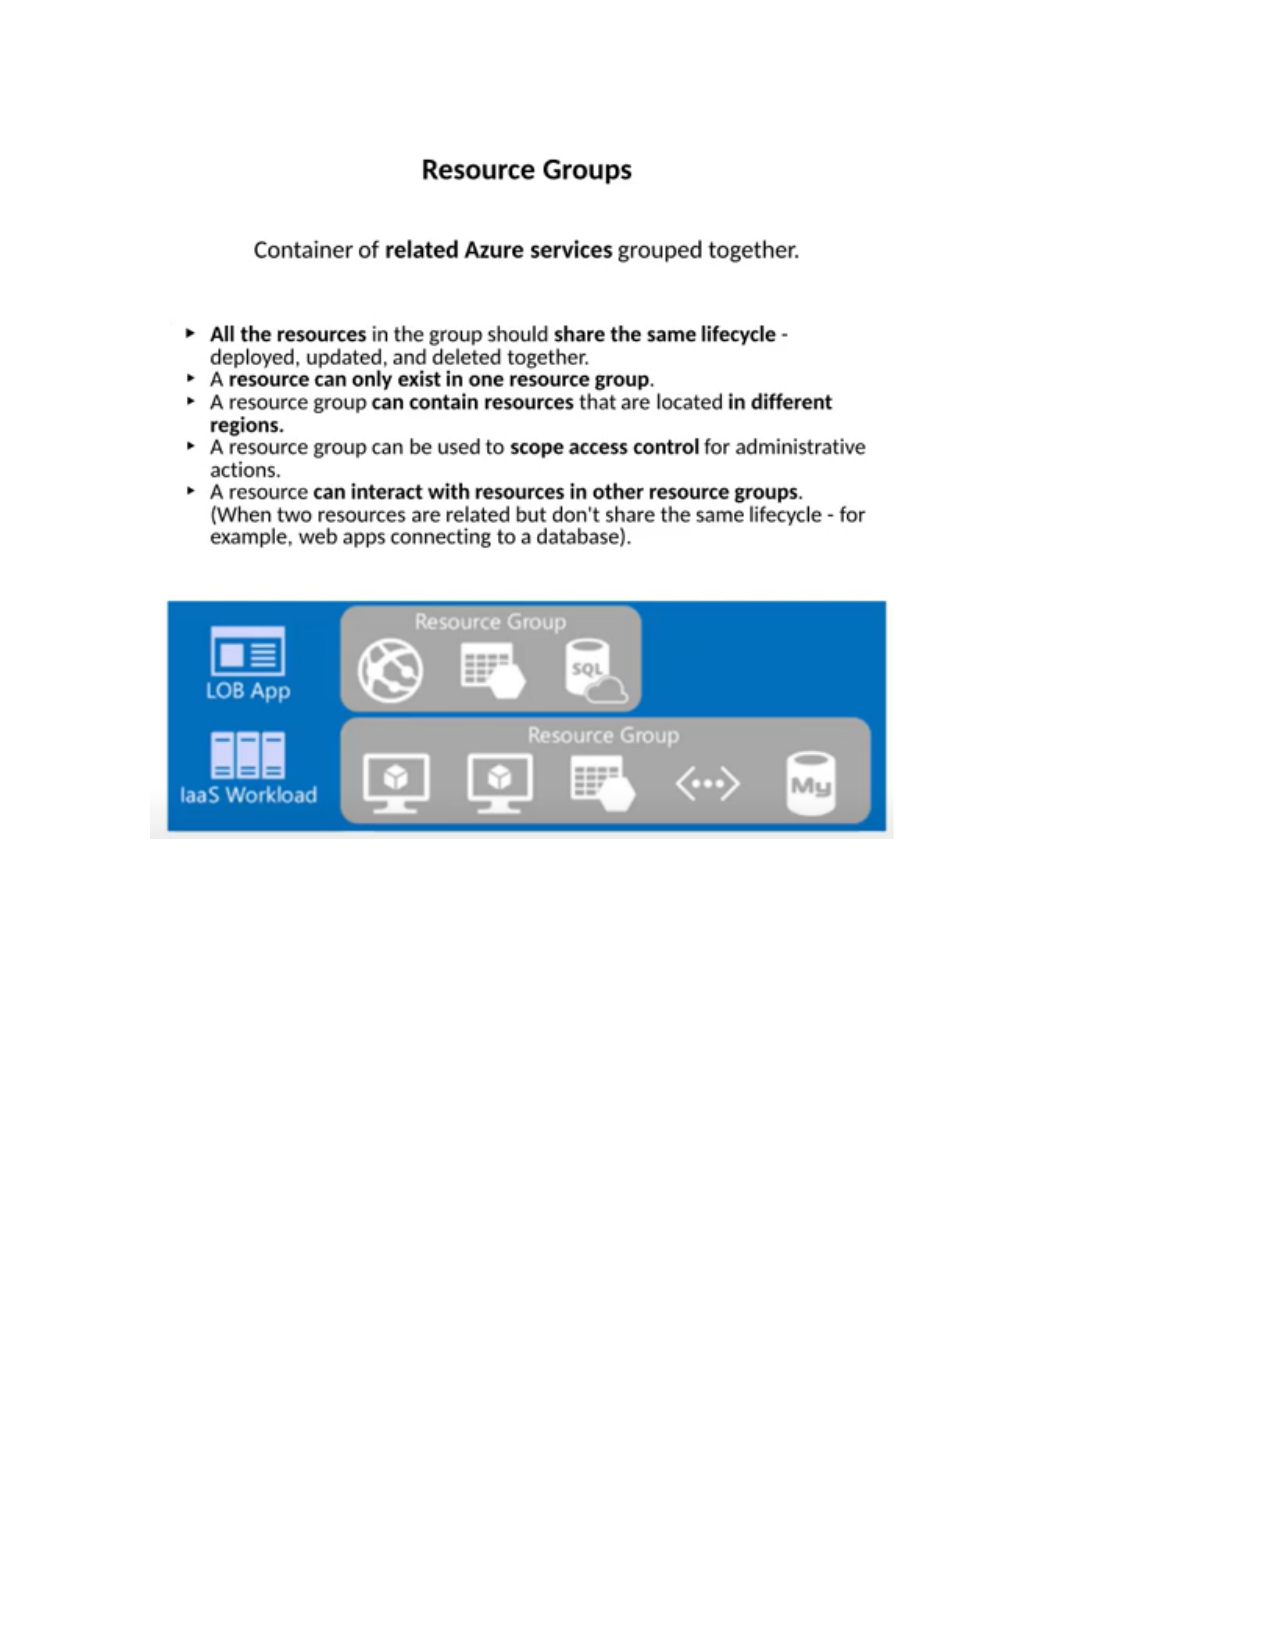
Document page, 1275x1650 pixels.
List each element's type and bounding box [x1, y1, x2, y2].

picture [150, 150, 894, 839]
